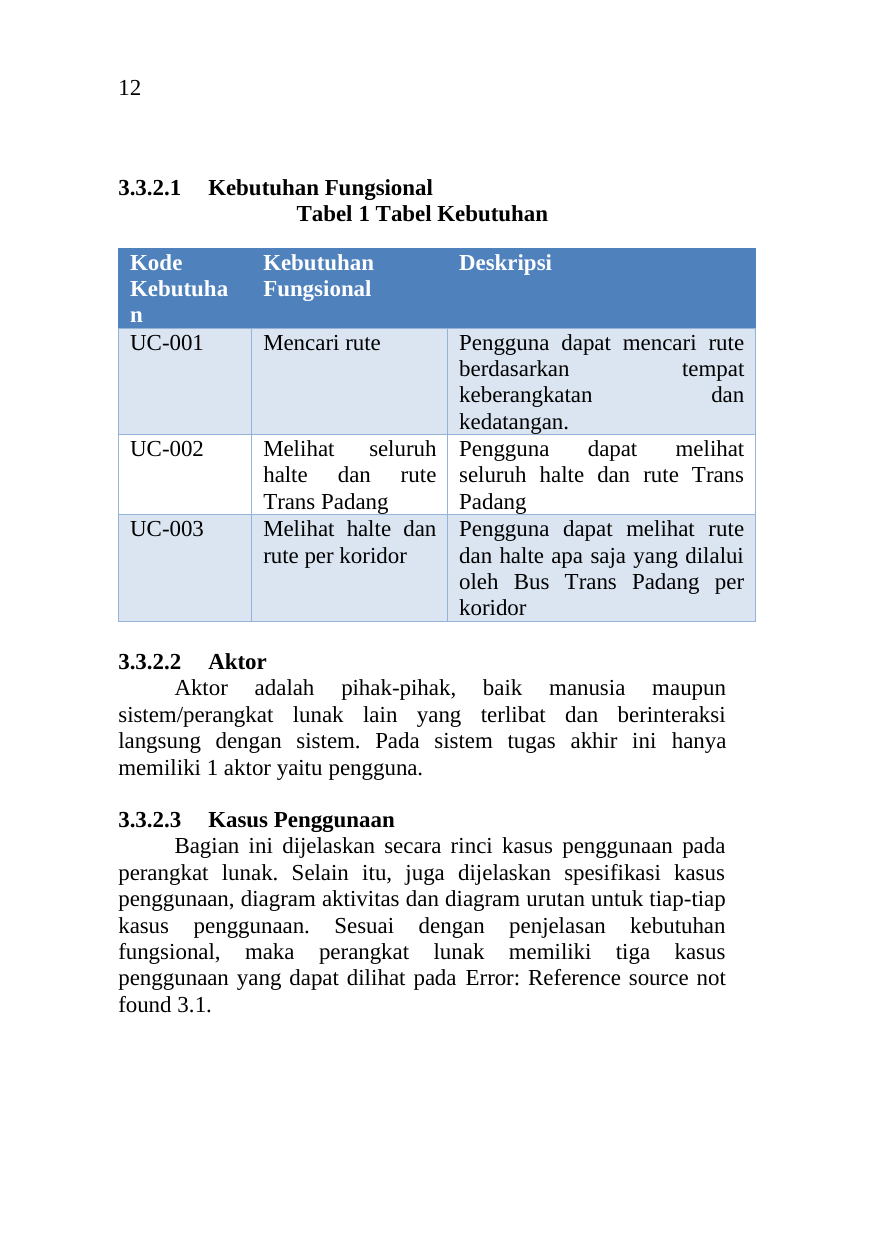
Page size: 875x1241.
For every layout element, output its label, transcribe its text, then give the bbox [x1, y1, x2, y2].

table_cell UC-002 [119, 435, 251, 514]
table_cell Pengguna dapat melihat rute dan halte apa saja yang dilalui oleh Bus Trans Padang per koridor [448, 515, 755, 621]
text Aktor adalah pihak-pihak, baik manusia maupun sistem/perangkat lunak lain yang terlibat dan berinteraksi langsung dengan sistem. Pada sistem tugas akhir ini hanya memiliki 1 aktor yaitu pengguna. [118, 674, 726, 780]
subtitle Aktor [118, 648, 726, 674]
table_cell Pengguna dapat melihat seluruh halte dan rute Trans Padang [448, 435, 755, 514]
table_cell Melihat halte dan rute per koridor [252, 515, 447, 621]
table_header Deskripsi [448, 249, 755, 328]
table_cell Pengguna dapat mencari rute berdasarkan tempat keberangkatan dan kedatangan. [448, 329, 755, 434]
table_cell UC-001 [119, 329, 251, 434]
table_cell Melihat seluruh halte dan rute Trans Padang [252, 435, 447, 514]
table_header Kebutuhan Fungsional [252, 249, 447, 328]
table_cell UC-003 [119, 515, 251, 621]
table_cell Mencari rute [252, 329, 447, 434]
subtitle Kasus Penggunaan [118, 806, 726, 833]
text Tabel 1 Tabel Kebutuhan [118, 200, 726, 227]
subtitle Kebutuhan Fungsional [118, 174, 726, 200]
table_header Kode Kebutuhan [119, 249, 251, 328]
